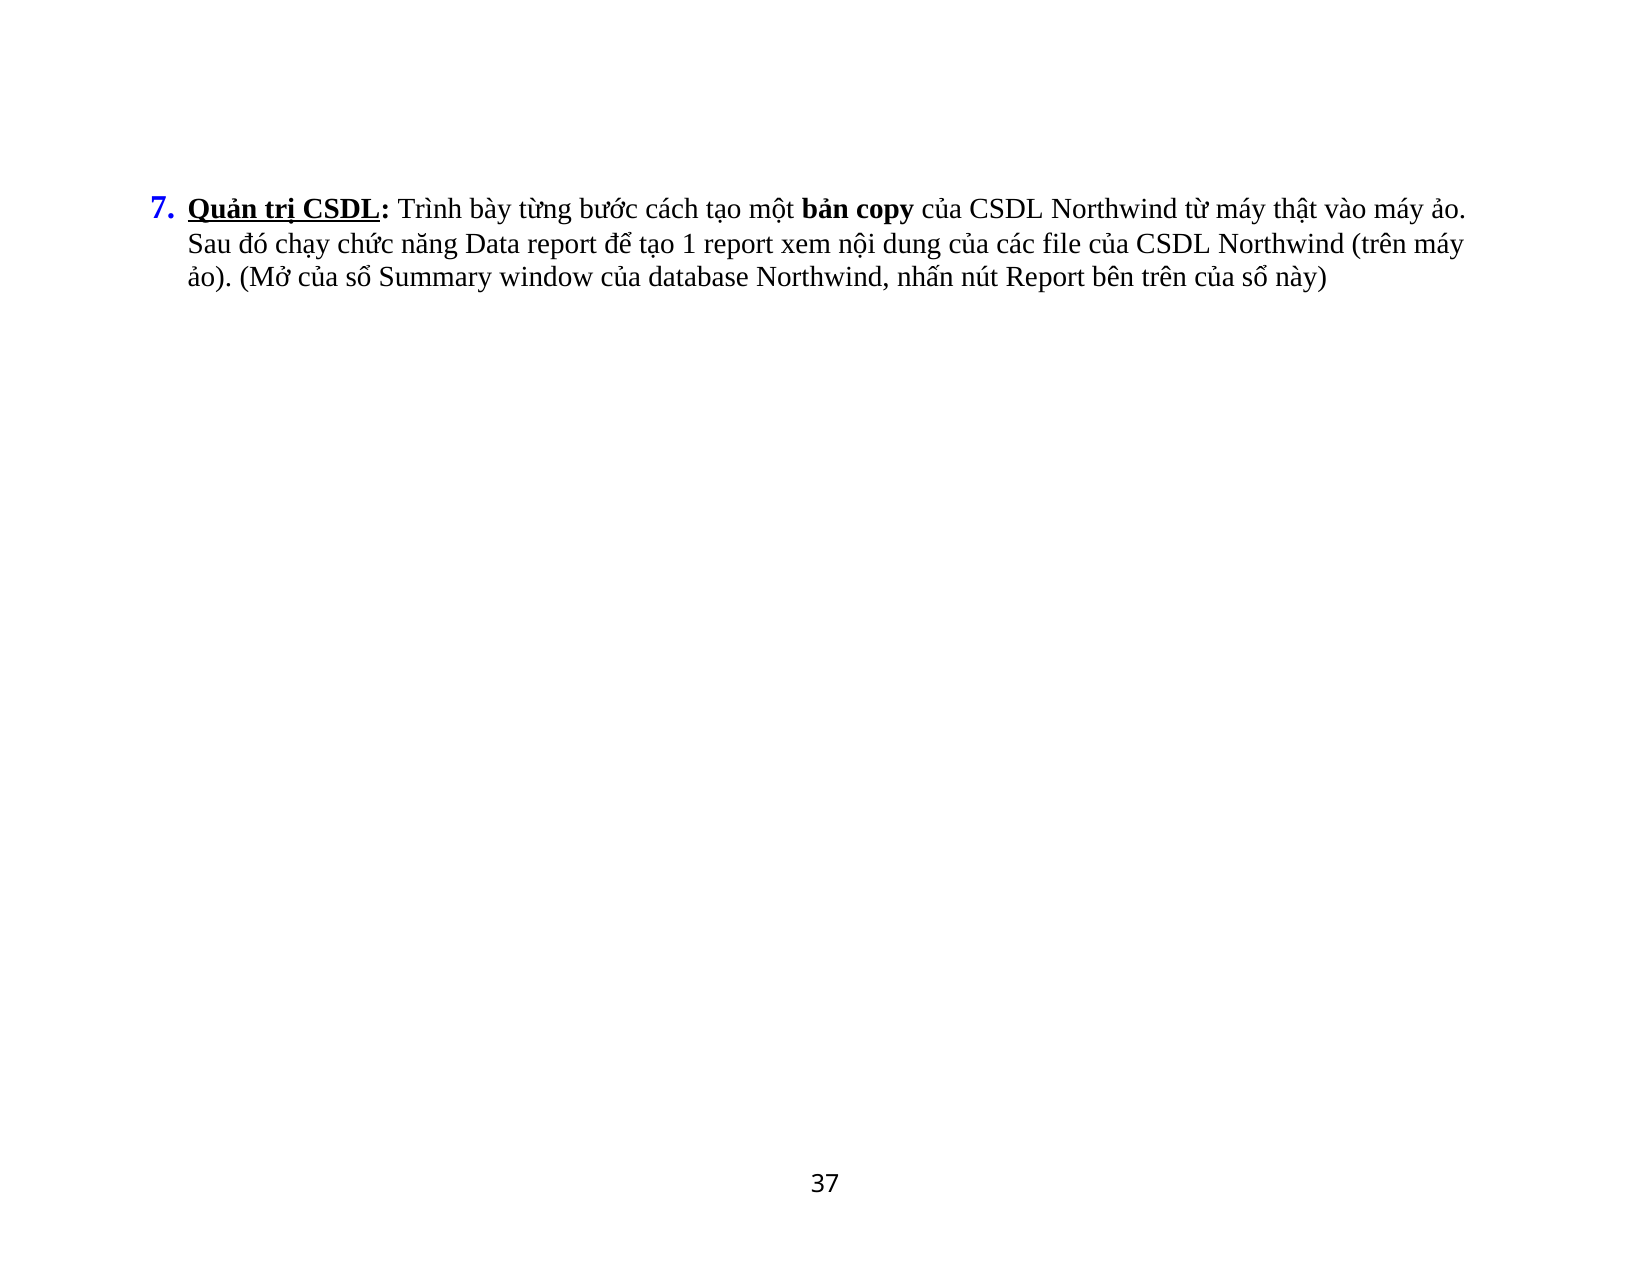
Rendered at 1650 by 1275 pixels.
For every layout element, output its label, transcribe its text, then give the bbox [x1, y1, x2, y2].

list Quản trị CSDL: Trình bày từng bước cách tạo một bản copy của CSDL Northwind từ máy thật vào máy ảo. Sau đó chạy chức năng Data report để tạo 1 report xem nội dung của các file của CSDL Northwind (trên máy ảo). (Mở của sổ Summary window của database Northwind, nhấn nút Report bên trên của sổ này) [150, 187, 1500, 293]
